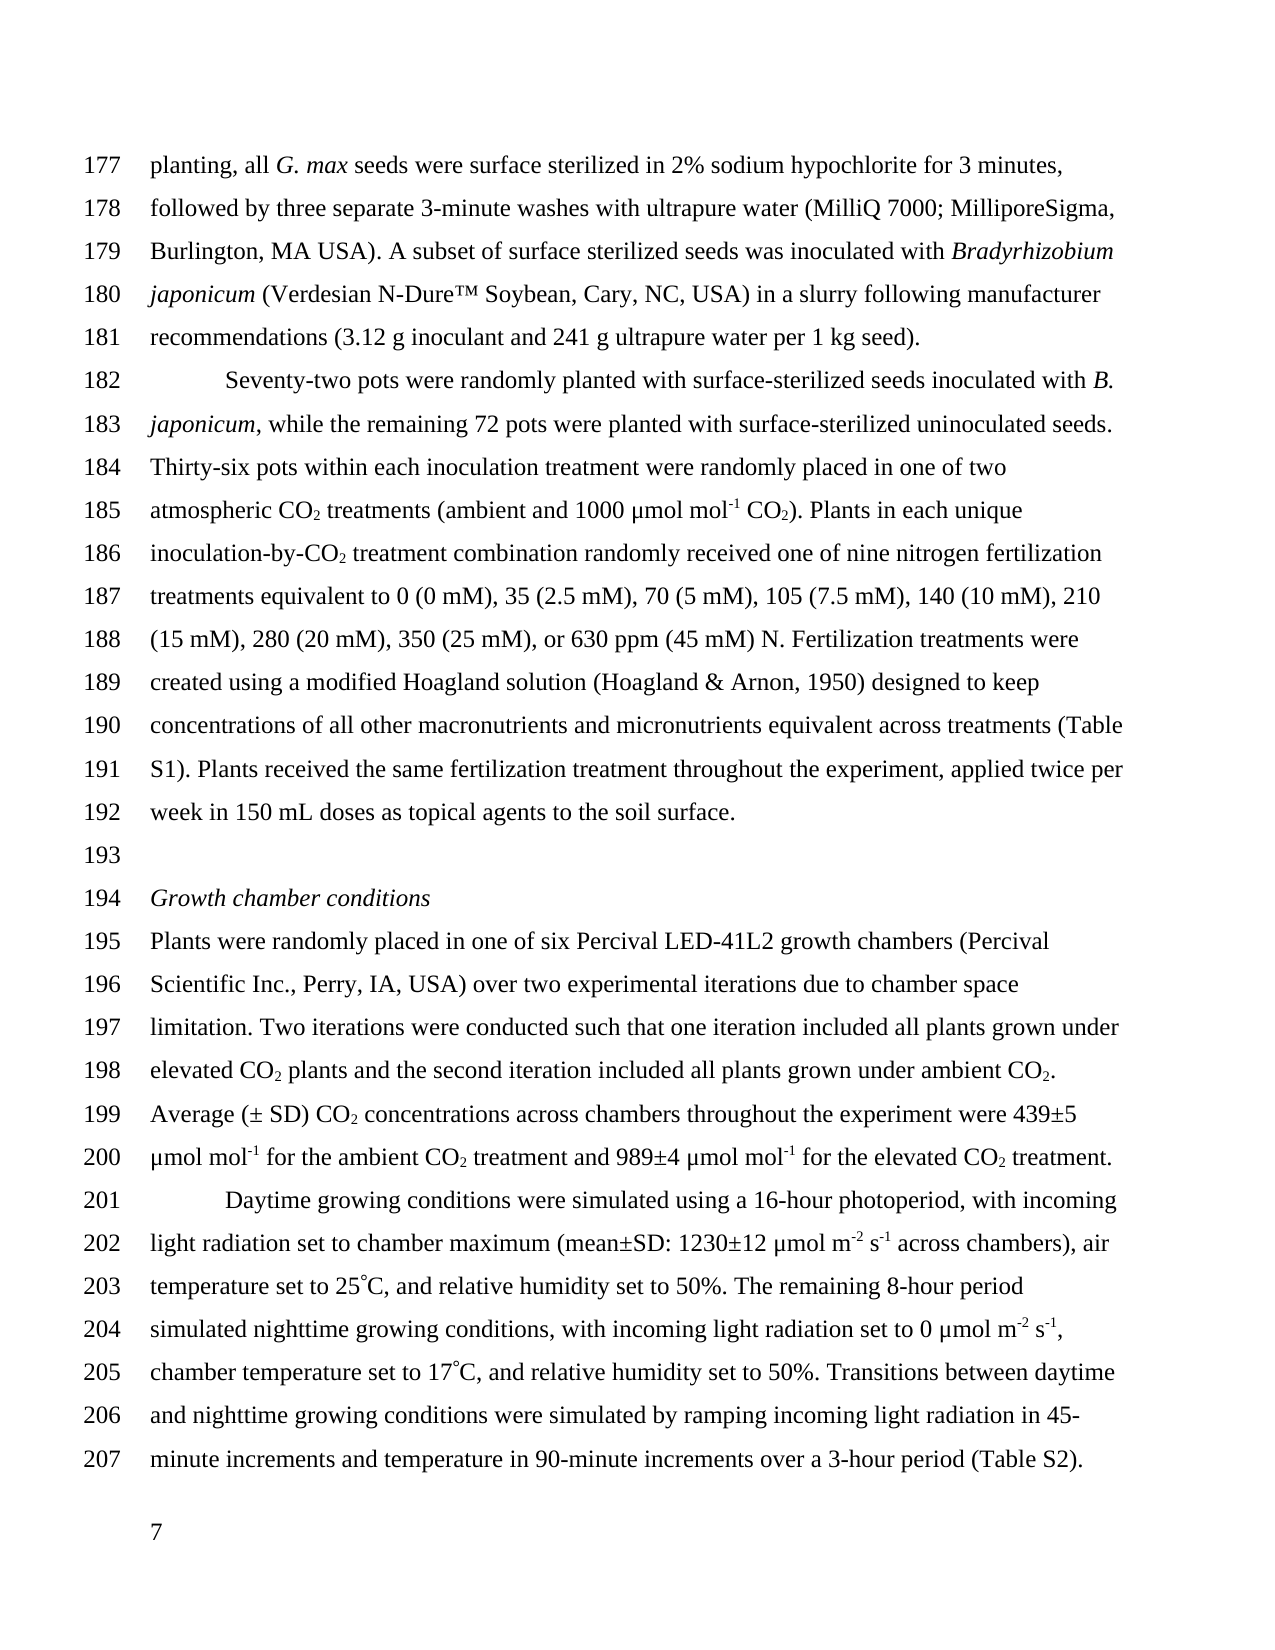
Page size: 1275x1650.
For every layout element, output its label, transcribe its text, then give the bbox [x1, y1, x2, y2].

text Growth chamber conditions [150, 883, 1125, 912]
text Plants were randomly placed in one of six Percival LED-41L2 growth chambers (Percival Scientific Inc., Perry, IA, USA) over two experimental iterations due to chamber space limitation. Two iterations were conducted such that one iteration included all plants grown under elevated CO2 plants and the second iteration included all plants grown under ambient CO2. Average (± SD) CO2 concentrations across chambers throughout the experiment were 439±5 μmol mol-1 for the ambient CO2 treatment and 989±4 μmol mol-1 for the elevated CO2 treatment. [150, 926, 1125, 1171]
text Daytime growing conditions were simulated using a 16-hour photoperiod, with incoming light radiation set to chamber maximum (mean±SD: 1230±12 μmol m-2 s-1 across chambers), air temperature set to 25C, and relative humidity set to 50%. The remaining 8-hour period simulated nighttime growing conditions, with incoming light radiation set to 0 μmol m-2 s-1, chamber temperature set to 17C, and relative humidity set to 50%. Transitions between daytime and nighttime growing conditions were simulated by ramping incoming light radiation in 45-minute increments and temperature in 90-minute increments over a 3-hour period (Table S2). [150, 1185, 1125, 1472]
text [150, 150, 1125, 351]
text Seventy-two pots were randomly planted with surface-sterilized seeds inoculated with B. japonicum, while the remaining 72 pots were planted with surface-sterilized uninoculated seeds. Thirty-six pots within each inoculation treatment were randomly placed in one of two atmospheric CO2 treatments (ambient and 1000 μmol mol-1 CO2). Plants in each unique inoculation-by-CO2 treatment combination randomly received one of nine nitrogen fertilization treatments equivalent to 0 (0 mM), 35 (2.5 mM), 70 (5 mM), 105 (7.5 mM), 140 (10 mM), 210 (15 mM), 280 (20 mM), 350 (25 mM), or 630 ppm (45 mM) N. Fertilization treatments were created using a modified Hoagland solution (Hoagland & Arnon, 1950) designed to keep concentrations of all other macronutrients and micronutrients equivalent across treatments (Table S1). Plants received the same fertilization treatment throughout the experiment, applied twice per week in 150 mL doses as topical agents to the soil surface. [150, 366, 1125, 826]
